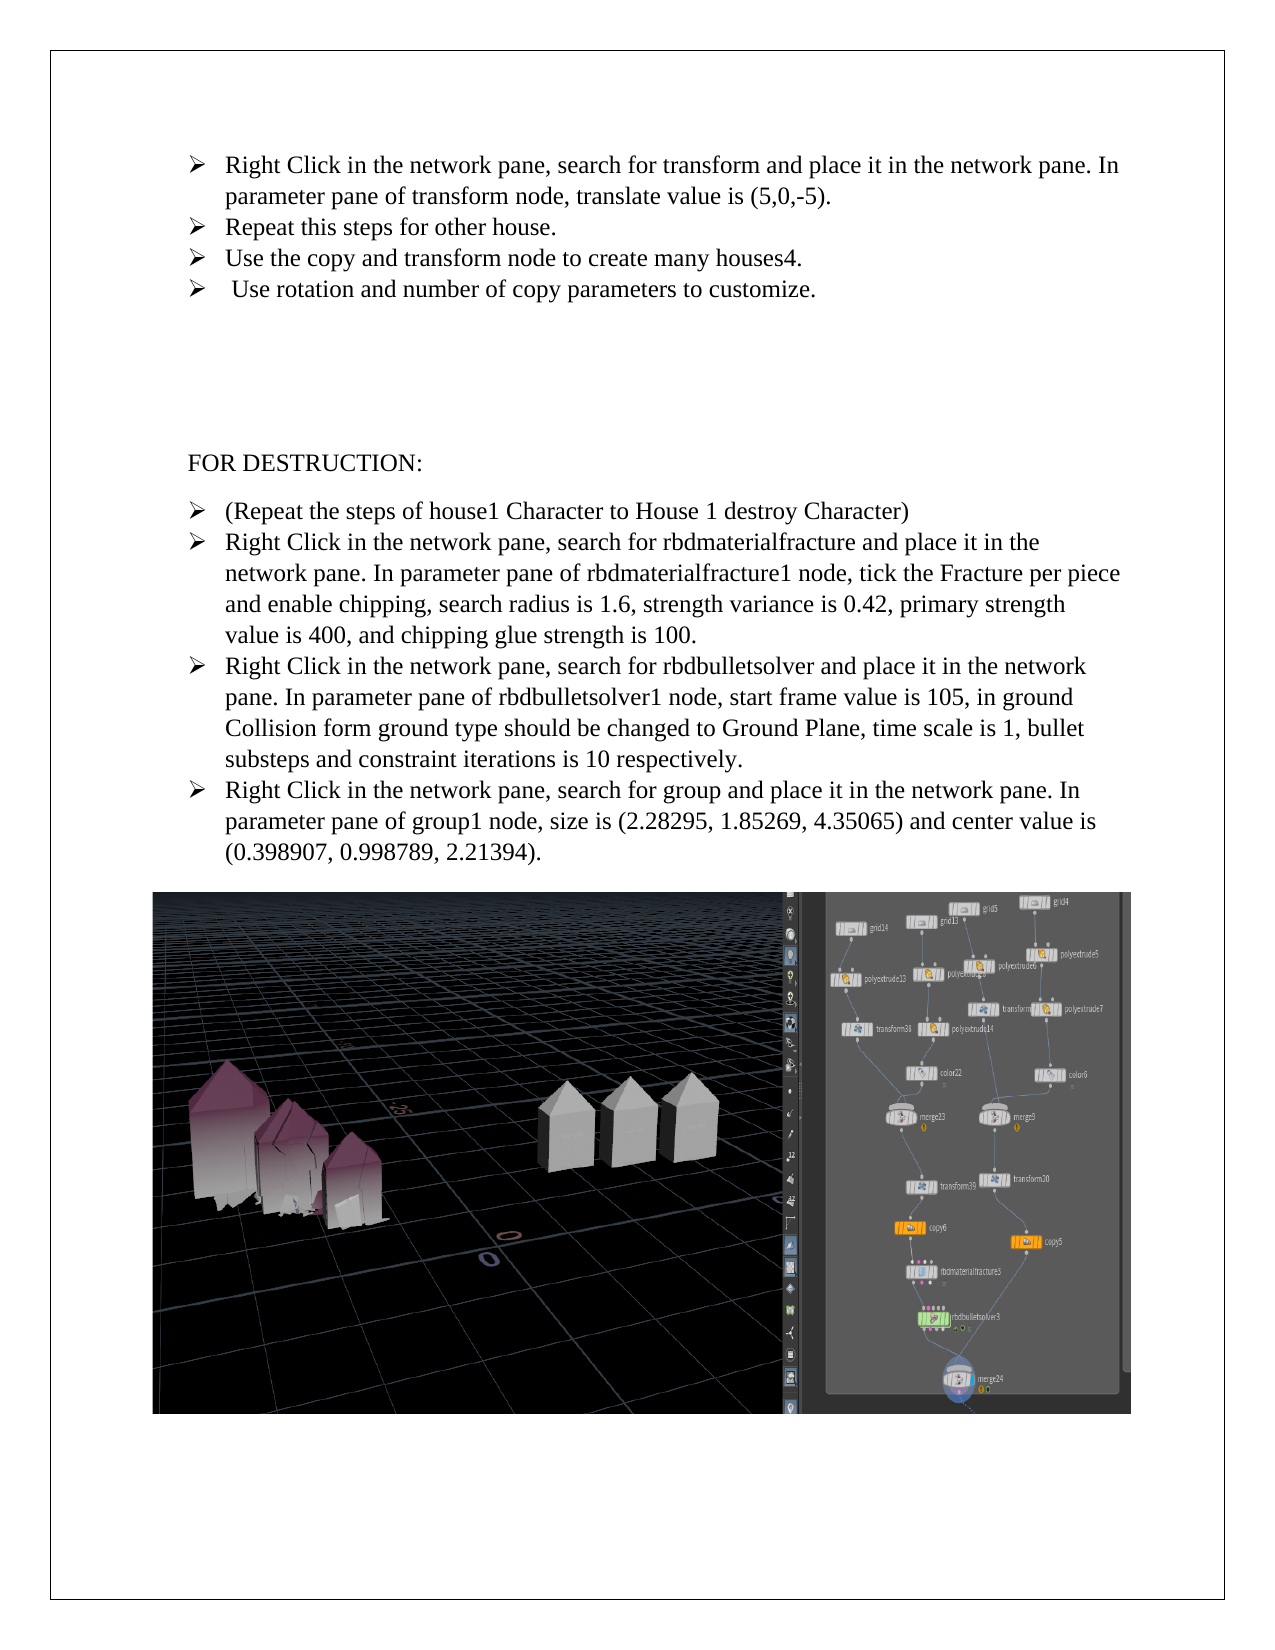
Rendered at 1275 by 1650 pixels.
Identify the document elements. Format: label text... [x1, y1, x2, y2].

picture [152, 892, 1131, 1414]
text FOR DESTRUCTION: [187, 448, 1125, 477]
list Right Click in the network pane, search for group and place it in the network pane. In parameter pane of group1 node, size is (2.28295, 1.85269, 4.35065) and center value is (0.398907, 0.998789, 2.21394). [187, 775, 1125, 866]
list Right Click in the network pane, search for transform and place it in the network pane. In parameter pane of transform node, translate value is (5,0,-5). [187, 150, 1125, 210]
list Use rotation and number of copy parameters to customize. [187, 274, 1125, 303]
list Use the copy and transform node to create many houses4. [187, 243, 1125, 272]
list (Repeat the steps of house1 Character to House 1 destroy Character) [187, 496, 1125, 525]
list Right Click in the network pane, search for rbdmaterialfracture and place it in the network pane. In parameter pane of rbdmaterialfracture1 node, tick the Fracture per piece and enable chipping, search radius is 1.6, strength variance is 0.42, primary strength value is 400, and chipping glue strength is 100. [187, 527, 1125, 649]
list Repeat this steps for other house. [187, 212, 1125, 241]
list Right Click in the network pane, search for rbdbulletsolver and place it in the network pane. In parameter pane of rbdbulletsolver1 node, start frame value is 105, in ground Collision form ground type should be changed to Ground Plane, time scale is 1, bullet substeps and constraint iterations is 10 respectively. [187, 651, 1125, 773]
